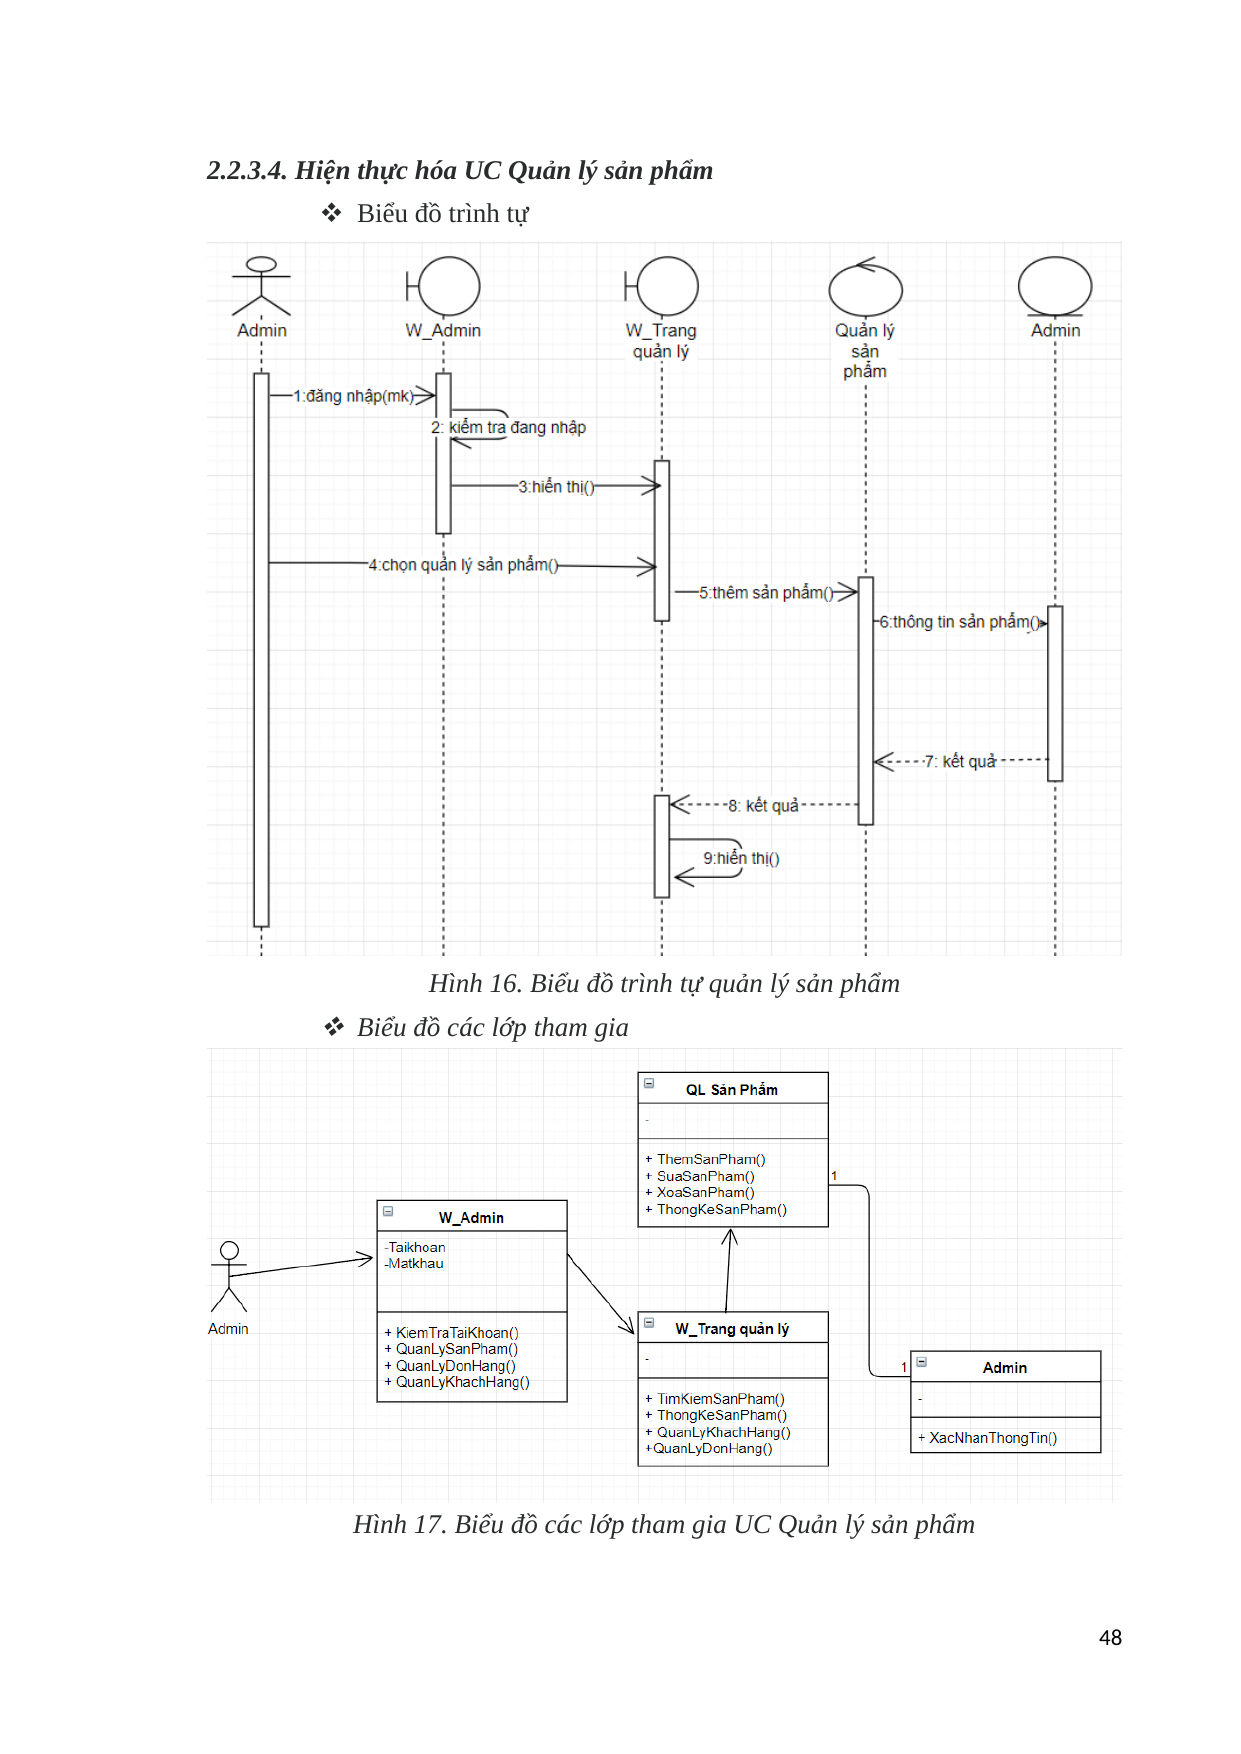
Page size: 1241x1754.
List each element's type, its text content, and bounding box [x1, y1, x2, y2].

list Hình 17. Biểu đồ các lớp tham gia UC Quản lý sản phẩm [207, 1508, 1122, 1539]
list Biểu đồ trình tự [319, 197, 1122, 229]
picture [206, 241, 1123, 956]
list Biểu đồ các lớp tham gia [319, 1011, 1122, 1042]
text Hình 16. Biểu đồ trình tự quản lý sản phẩm [207, 967, 1122, 998]
text 2.2.3.4. Hiện thực hóa UC Quản lý sản phẩm [207, 154, 1122, 185]
picture [206, 1048, 1123, 1503]
